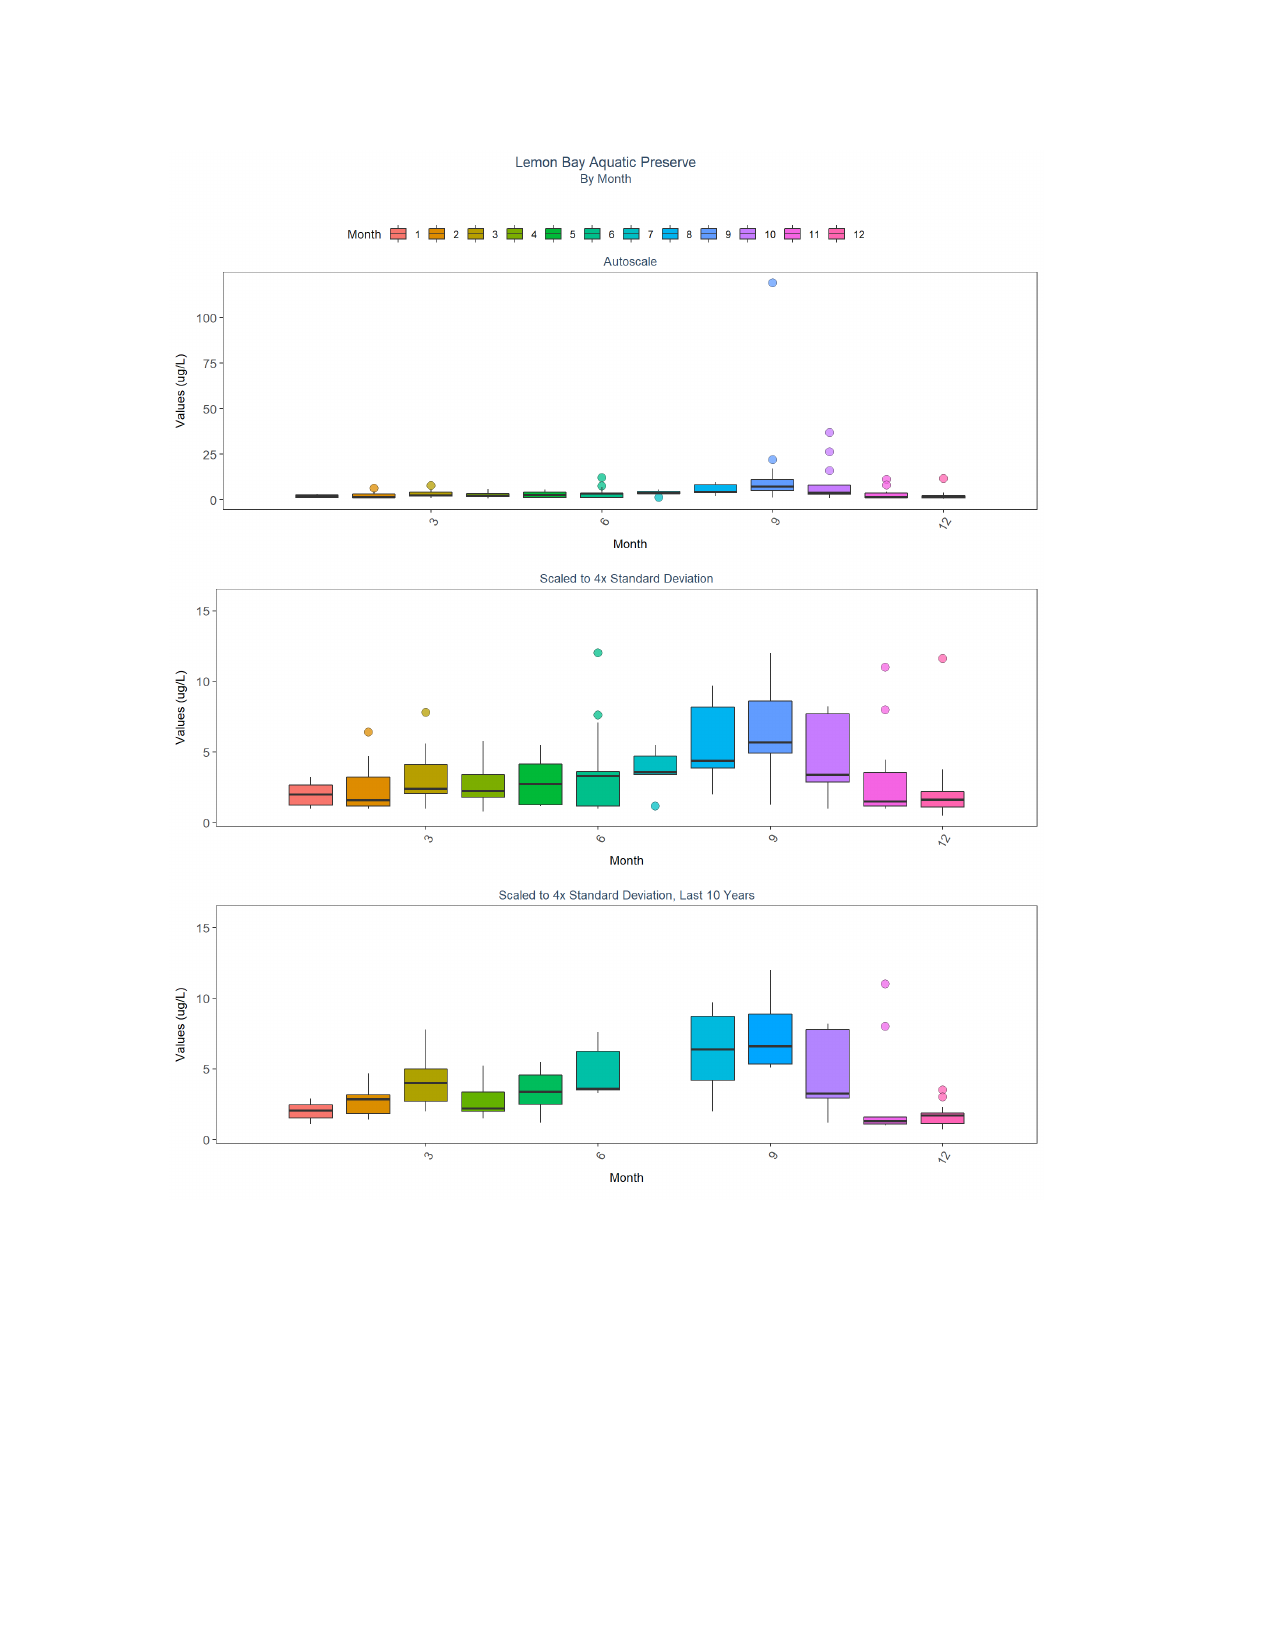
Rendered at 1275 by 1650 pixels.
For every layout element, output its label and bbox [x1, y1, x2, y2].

picture [168, 150, 1044, 1200]
